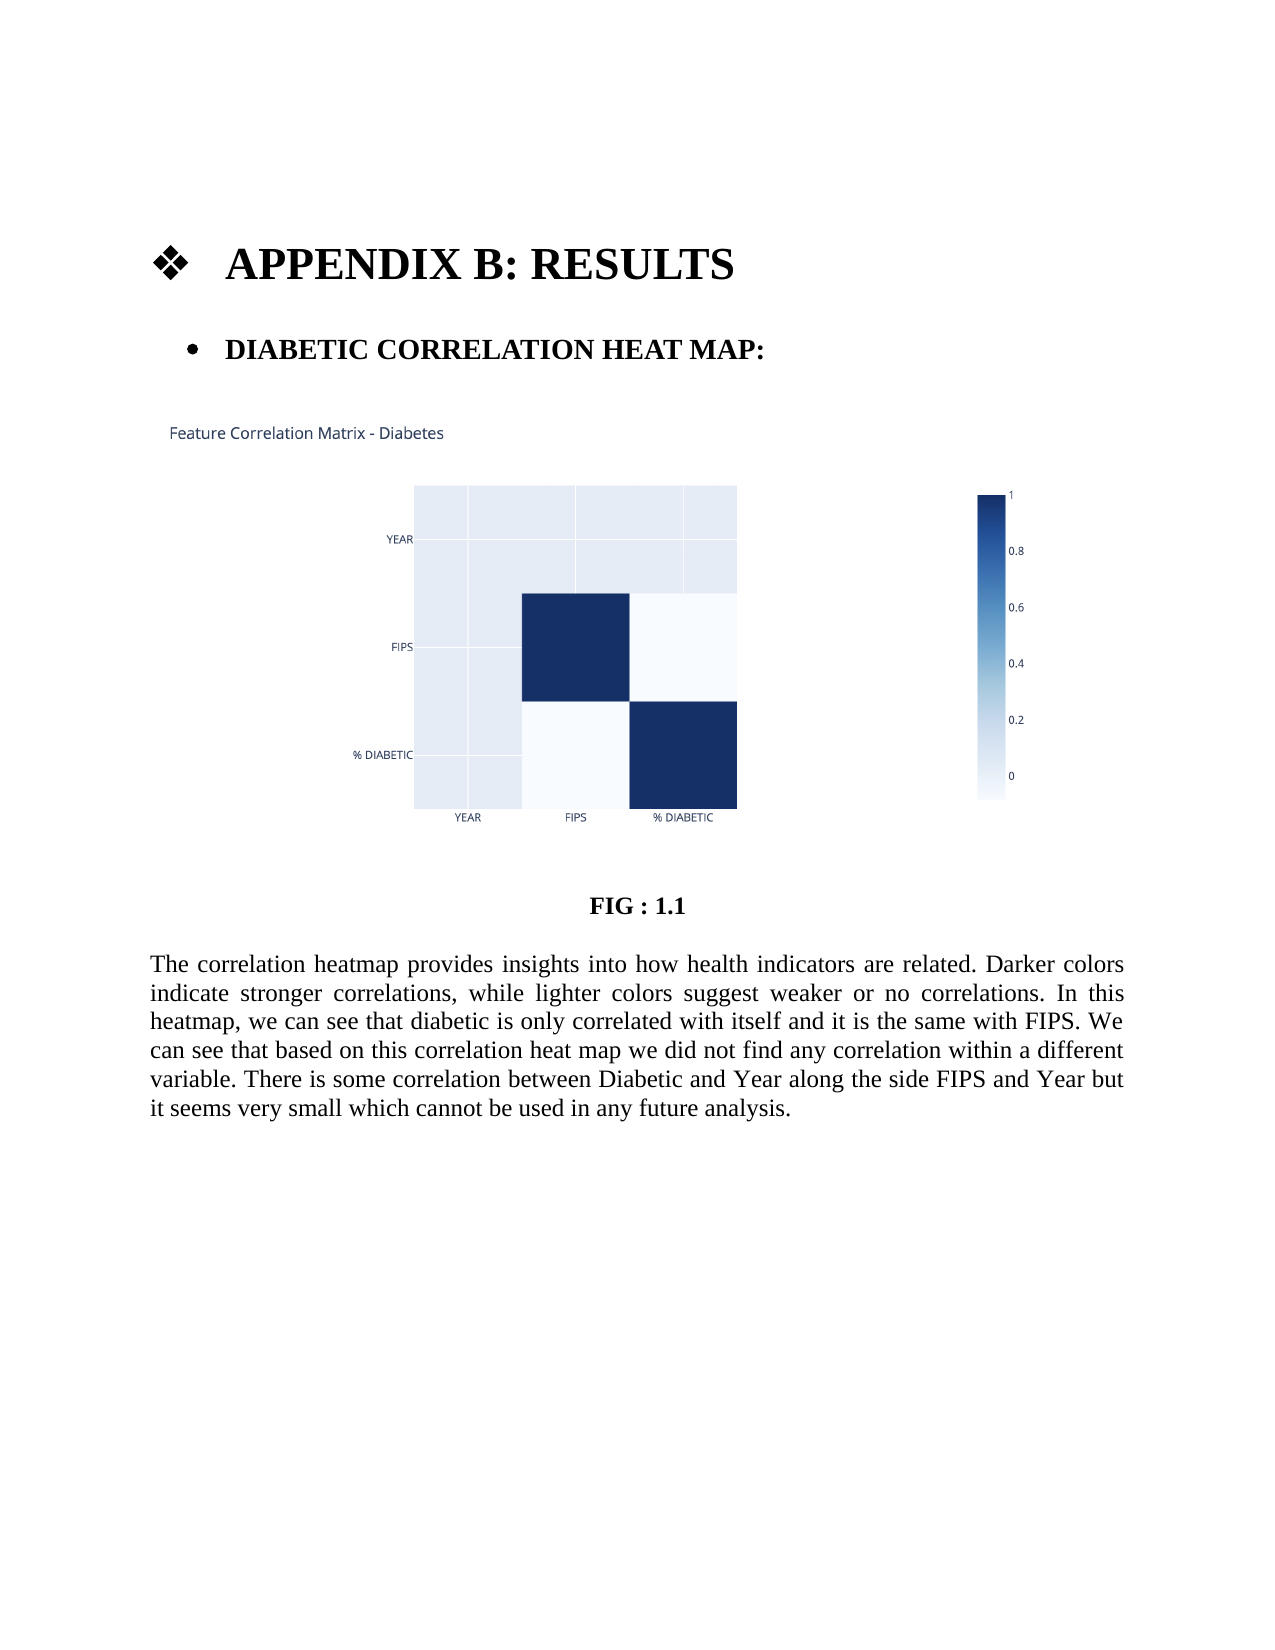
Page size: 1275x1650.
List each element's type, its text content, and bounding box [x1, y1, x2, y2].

picture [150, 394, 1063, 892]
text FIG : 1.1 [150, 891, 1125, 920]
text The correlation heatmap provides insights into how health indicators are related. Darker colors indicate stronger correlations, while lighter colors suggest weaker or no correlations. In this heatmap, we can see that diabetic is only correlated with itself and it is the same with FIPS. We can see that based on this correlation heat map we did not find any correlation within a different variable. There is some correlation between Diabetic and Year along the side FIPS and Year but it seems very small which cannot be used in any future analysis. [150, 949, 1125, 1121]
list APPENDIX B: RESULTS [150, 236, 1125, 289]
list DIABETIC CORRELATION HEAT MAP: [187, 332, 1125, 366]
